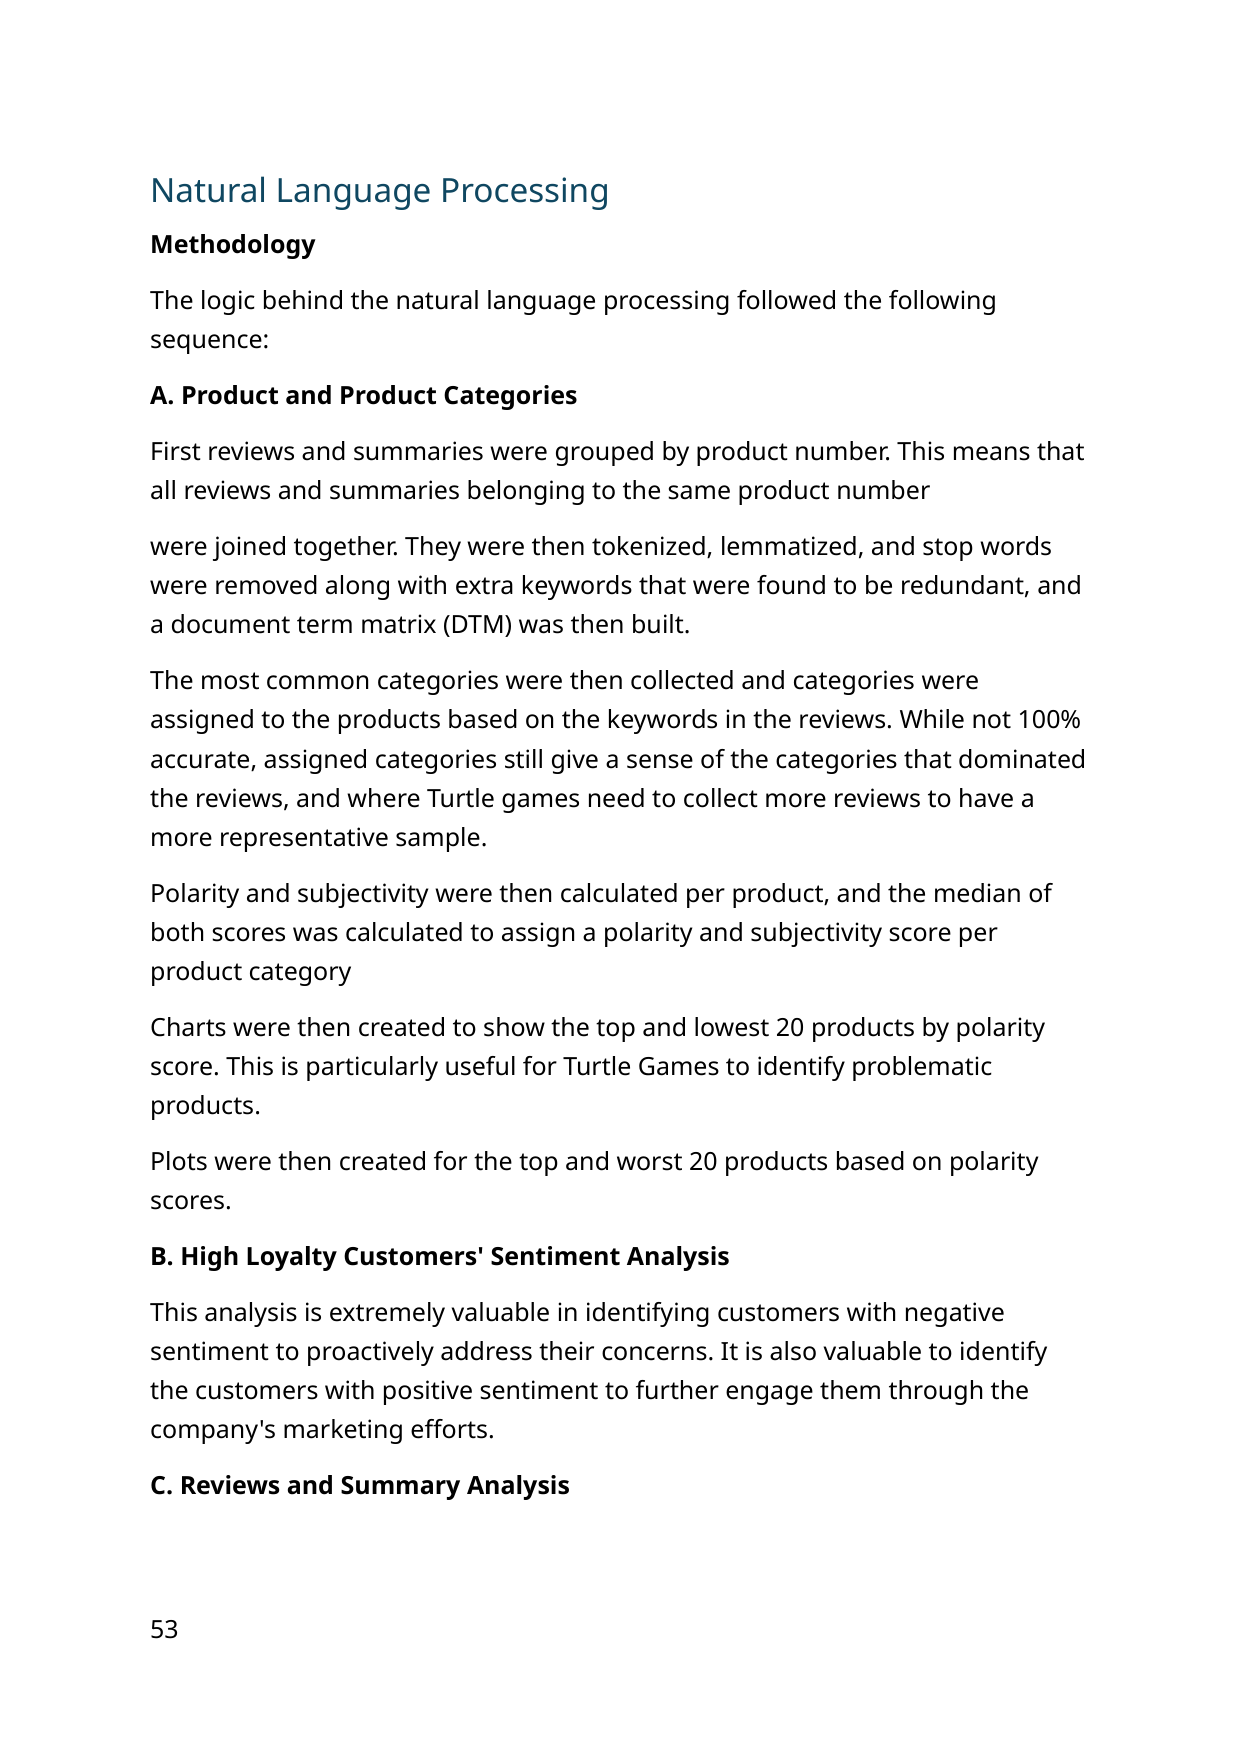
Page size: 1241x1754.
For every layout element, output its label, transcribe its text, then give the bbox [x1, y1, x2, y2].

text The most common categories were then collected and categories were assigned to the products based on the keywords in the reviews. While not 100% accurate, assigned categories still give a sense of the categories that dominated the reviews, and where Turtle games need to collect more reviews to have a more representative sample. [150, 663, 1090, 854]
text were joined together. They were then tokenized, lemmatized, and stop words were removed along with extra keywords that were found to be redundant, and a document term matrix (DTM) was then built. [150, 529, 1090, 641]
text First reviews and summaries were grouped by product number. This means that all reviews and summaries belonging to the same product number [150, 434, 1090, 507]
text A. Product and Product Categories [150, 378, 1090, 412]
text C. Reviews and Summary Analysis [150, 1468, 1090, 1502]
subtitle Natural Language Processing [150, 167, 1090, 212]
text The logic behind the natural language processing followed the following sequence: [150, 283, 1090, 356]
text Plots were then created for the top and worst 20 products based on polarity scores. [150, 1144, 1090, 1217]
text Polarity and subjectivity were then calculated per product, and the median of both scores was calculated to assign a polarity and subjectivity score per product category [150, 876, 1090, 988]
text Methodology [150, 227, 1090, 261]
text This analysis is extremely valuable in identifying customers with negative sentiment to proactively address their concerns. It is also valuable to identify the customers with positive sentiment to further engage them through the company's marketing efforts. [150, 1295, 1090, 1446]
text B. High Loyalty Customers' Sentiment Analysis [150, 1239, 1090, 1273]
text Charts were then created to show the top and lowest 20 products by polarity score. This is particularly useful for Turtle Games to identify problematic products. [150, 1010, 1090, 1122]
